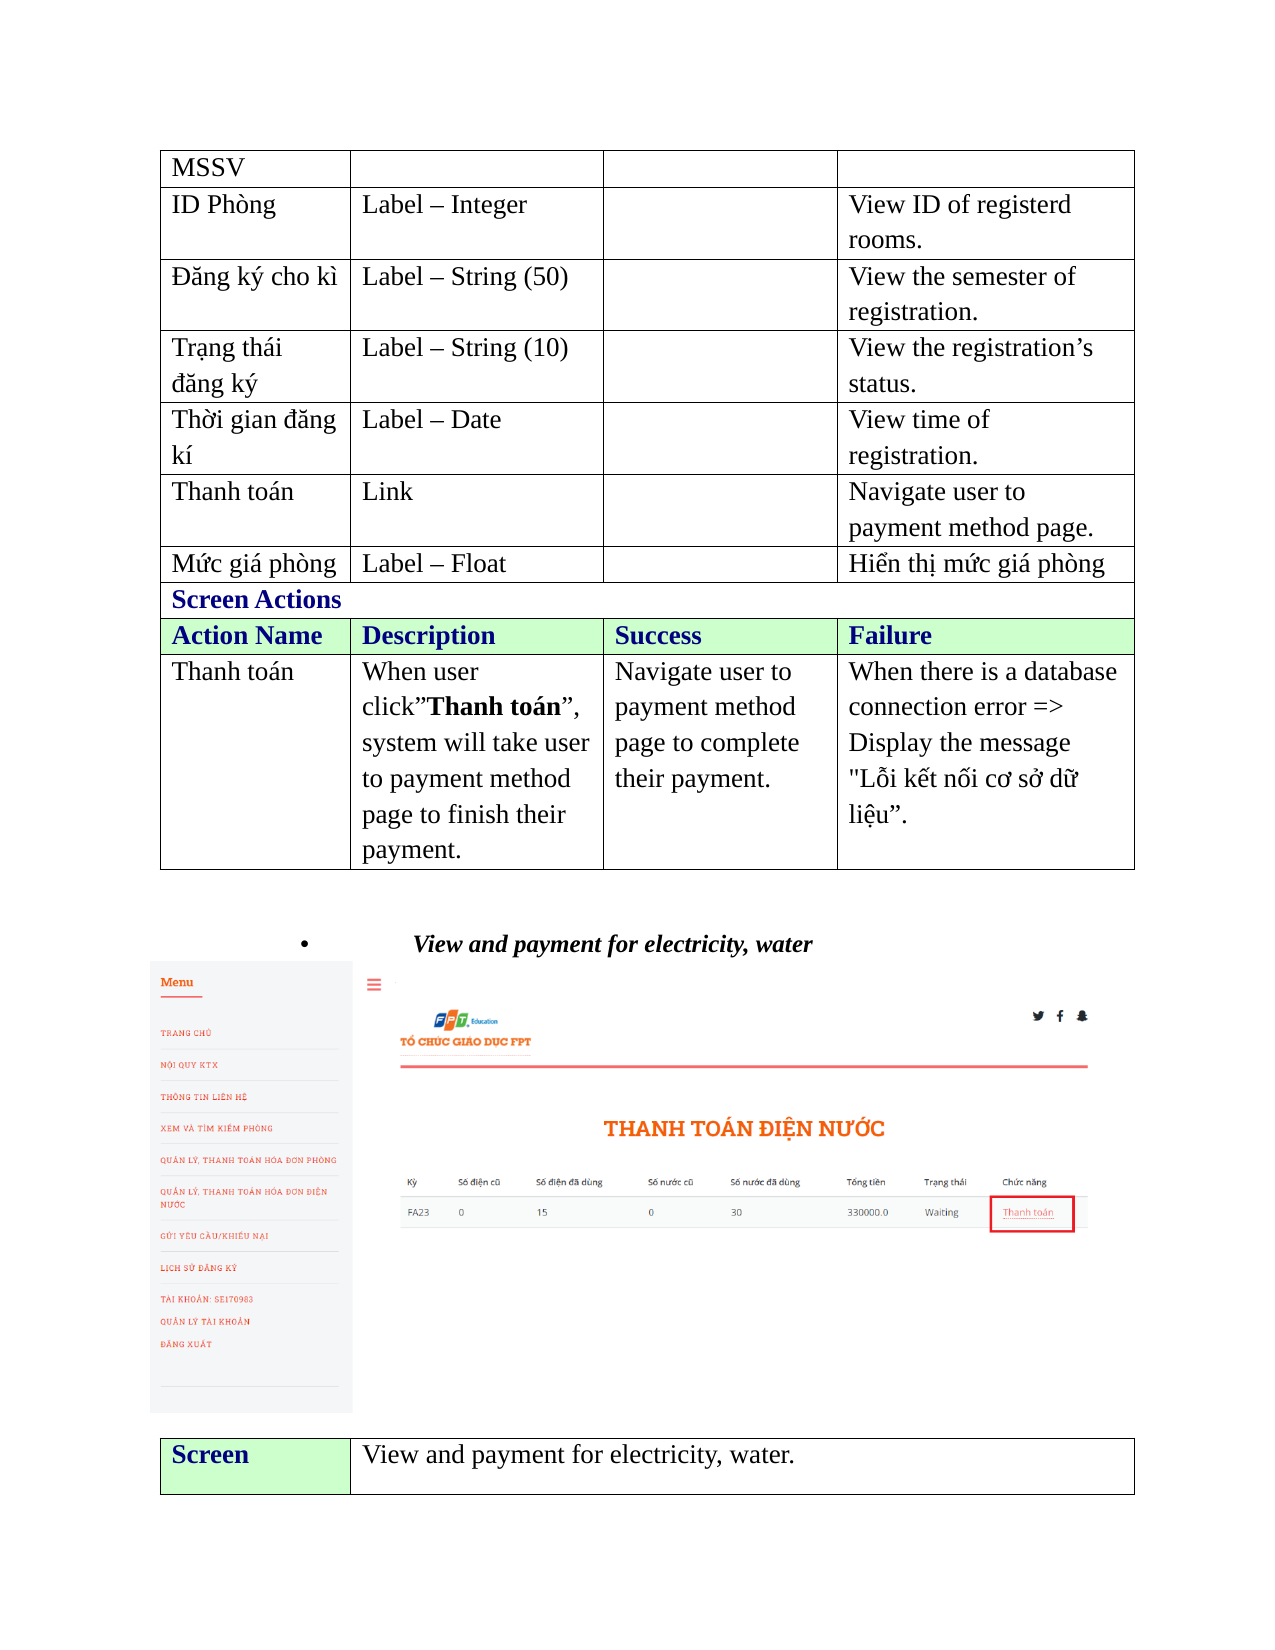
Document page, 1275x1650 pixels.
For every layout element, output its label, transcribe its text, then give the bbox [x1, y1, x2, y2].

table_cell Description [351, 619, 603, 654]
table_cell Trạng thái đăng ký [161, 331, 350, 402]
table_cell View ID of registerd rooms. [838, 188, 1134, 258]
table_cell View the registration’s status. [838, 331, 1134, 402]
table_cell Label – Float [351, 547, 603, 582]
table_cell Thời gian đăng kí [161, 403, 350, 474]
table_cell Screen Actions [161, 583, 1134, 618]
table_cell ID Phòng [161, 188, 350, 258]
table_cell Label – String (10) [351, 331, 603, 402]
table_cell [604, 475, 837, 546]
table_cell When there is a database connection error => Display the message "Lỗi kết nối cơ sở dữ liệu”. [838, 655, 1134, 868]
table_cell [604, 260, 837, 330]
table_cell Thanh toán [161, 475, 350, 546]
table_cell [351, 151, 603, 187]
table_header View and payment for electricity, water. [351, 1439, 1134, 1494]
table_cell View time of registration. [838, 403, 1134, 474]
table_cell Link [351, 475, 603, 546]
table_cell Đăng ký cho kì [161, 260, 350, 330]
table_cell When user click”Thanh toán”, system will take user to payment method page to finish their payment. [351, 655, 603, 868]
table_header Screen [161, 1439, 350, 1494]
table_cell Hiển thị mức giá phòng [838, 547, 1134, 582]
list View and payment for electricity, water [300, 929, 1125, 958]
table_cell Label – Integer [351, 188, 603, 258]
table_cell Label – Date [351, 403, 603, 474]
table_cell [604, 547, 837, 582]
table_cell Navigate user to payment method page to complete their payment. [604, 655, 837, 868]
table_cell [604, 331, 837, 402]
table_cell [604, 403, 837, 474]
table_cell View the semester of registration. [838, 260, 1134, 330]
table_cell Label – String (50) [351, 260, 603, 330]
table_cell Navigate user to payment method page. [838, 475, 1134, 546]
picture [150, 961, 1125, 1413]
table_cell Mức giá phòng [161, 547, 350, 582]
table_cell Failure [838, 619, 1134, 654]
table_cell [604, 151, 837, 187]
table_cell Thanh toán [161, 655, 350, 868]
table_cell MSSV [161, 151, 350, 187]
table_cell [838, 151, 1134, 187]
table_cell Success [604, 619, 837, 654]
table_cell [604, 188, 837, 258]
table_cell Action Name [161, 619, 350, 654]
